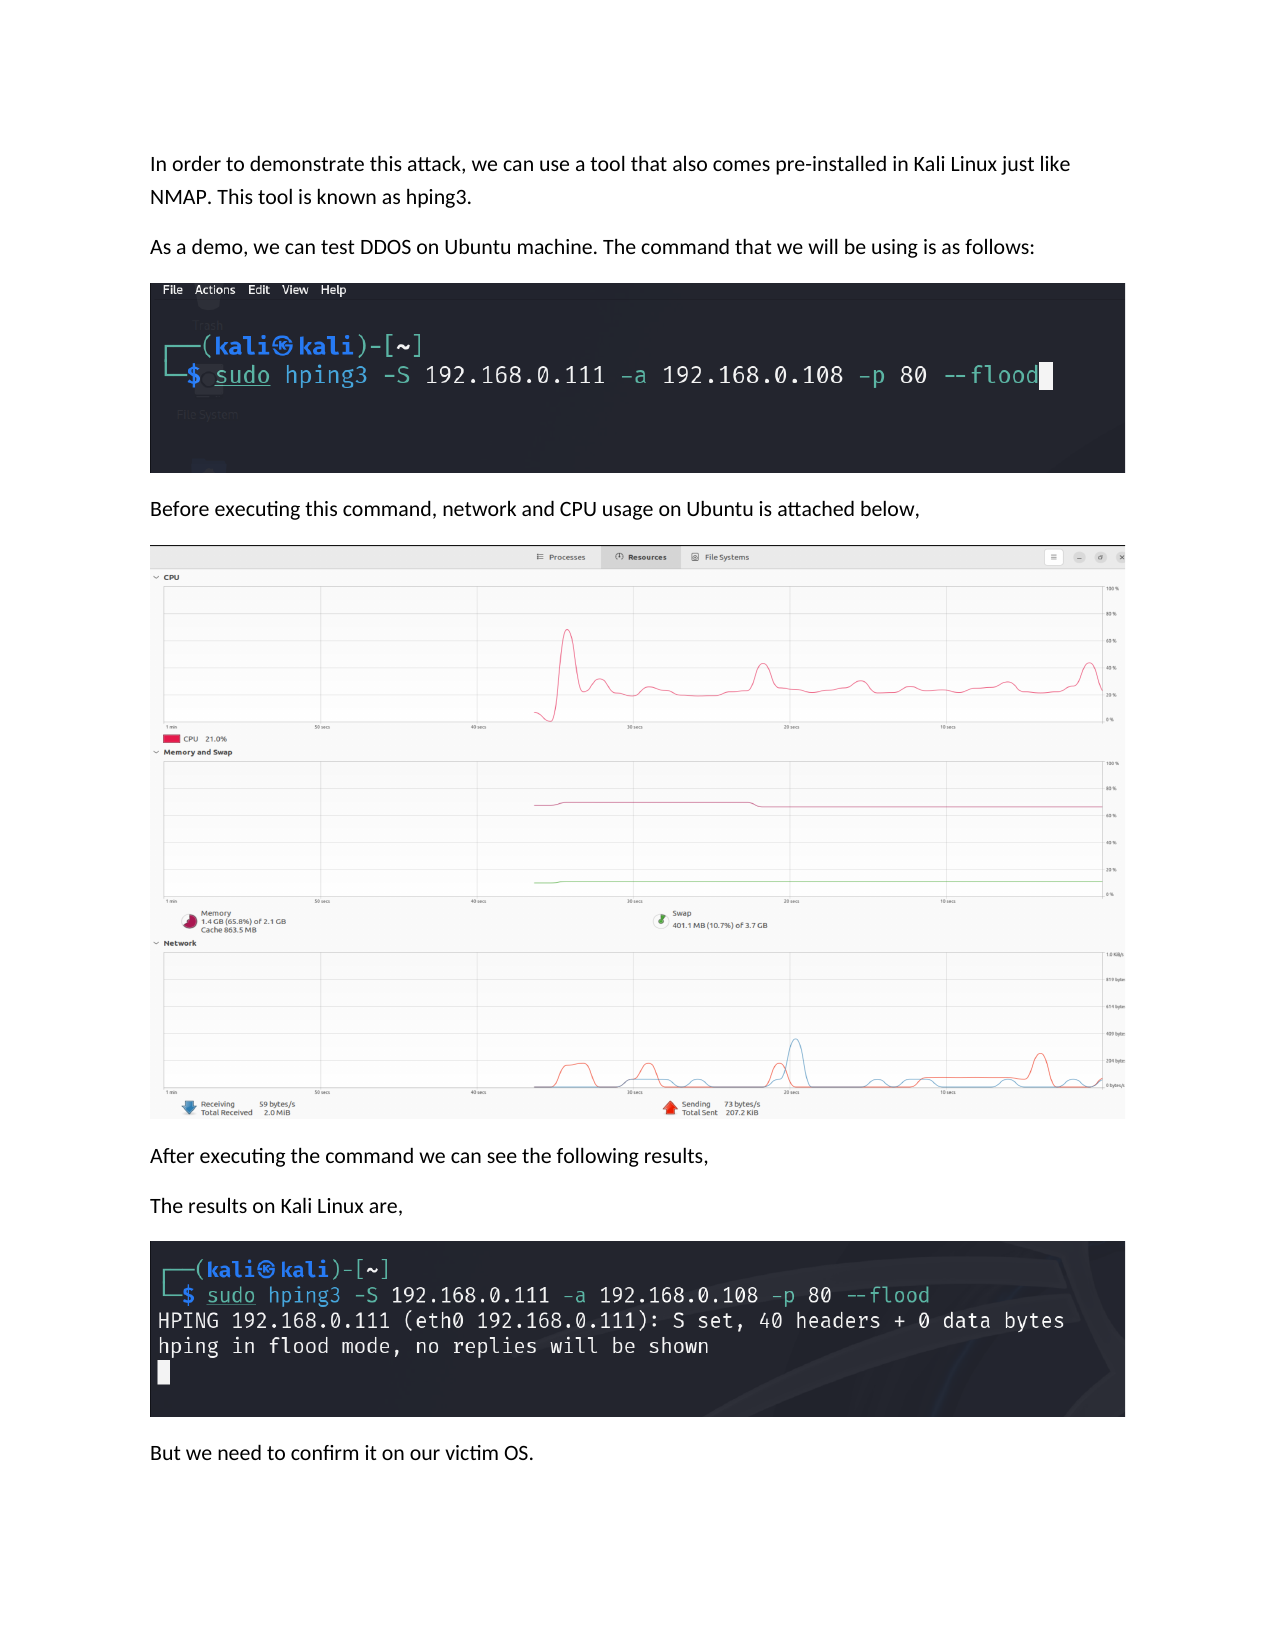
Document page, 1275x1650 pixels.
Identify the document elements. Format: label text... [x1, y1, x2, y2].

picture [150, 1241, 1125, 1417]
picture [150, 545, 1125, 1119]
text As a demo, we can test DDOS on Ubuntu machine. The command that we will be using is as follows: [150, 233, 1125, 260]
text But we need to confirm it on our victim OS. [150, 1439, 1125, 1466]
text In order to demonstrate this attack, we can use a tool that also comes pre-installed in Kali Linux just like NMAP. This tool is known as hping3. [150, 150, 1125, 210]
text Before executing this command, network and CPU usage on Ubuntu is attached below, [150, 496, 1125, 522]
text The results on Kali Linux are, [150, 1192, 1125, 1218]
text After executing the command we can see the following results, [150, 1142, 1125, 1168]
picture [150, 283, 1125, 473]
